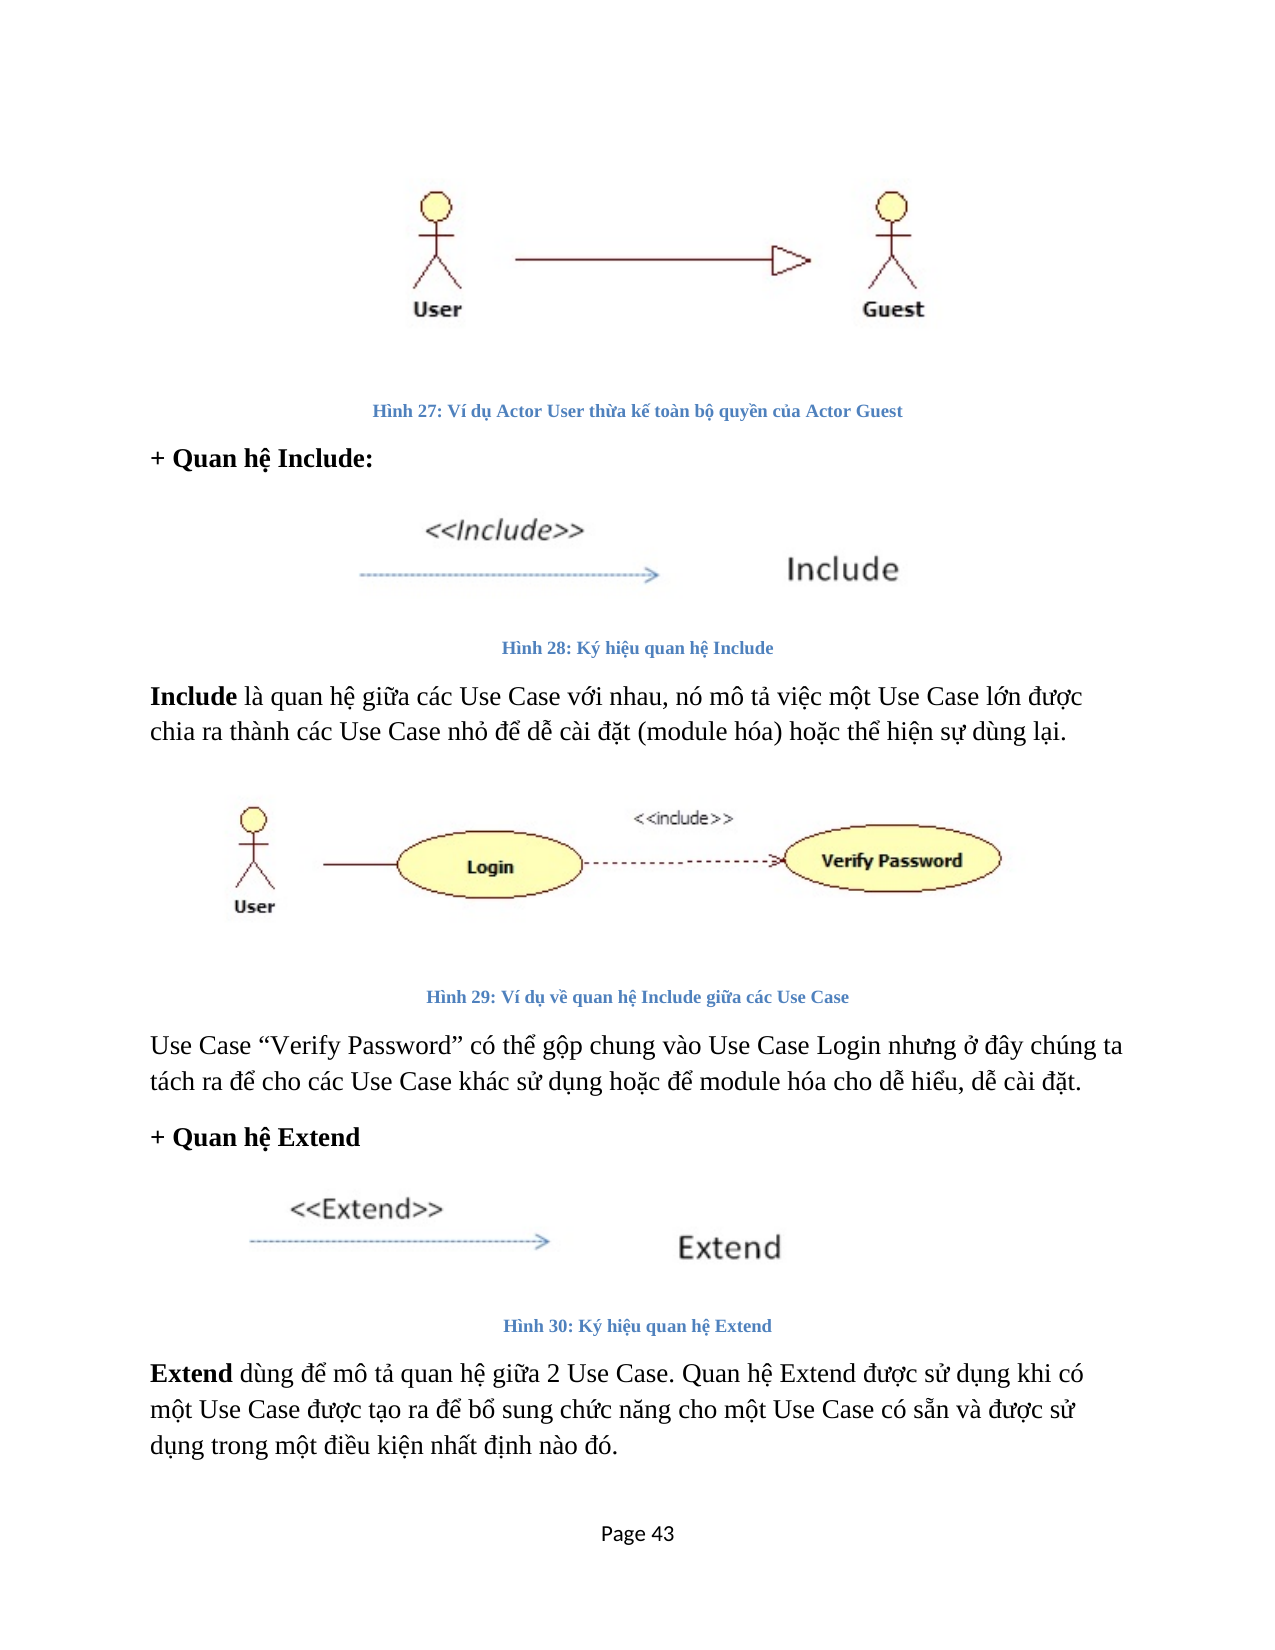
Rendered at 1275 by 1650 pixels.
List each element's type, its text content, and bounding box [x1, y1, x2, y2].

picture [317, 150, 958, 375]
picture [358, 498, 917, 613]
text Hình 27: Ví dụ Actor User thừa kế toàn bộ quyền của Actor Guest [150, 400, 1125, 422]
text Hình 29: Ví dụ về quan hệ Include giữa các Use Case [150, 986, 1125, 1008]
text Hình 28: Ký hiệu quan hệ Include [150, 637, 1125, 659]
picture [150, 771, 1038, 962]
text Hình 30: Ký hiệu quan hệ Extend [150, 1315, 1125, 1337]
text + Quan hệ Include: [150, 442, 1125, 473]
text Extend dùng để mô tả quan hệ giữa 2 Use Case. Quan hệ Extend được sử dụng khi có một Use Case được tạo ra để bổ sung chức năng cho một Use Case có sẵn và được sử dụng trong một điều kiện nhất định nào đó. [150, 1358, 1125, 1460]
text Use Case “Verify Password” có thể gộp chung vào Use Case Login nhưng ở đây chúng ta tách ra để cho các Use Case khác sử dụng hoặc để module hóa cho dễ hiểu, dễ cài đặt. [150, 1029, 1125, 1096]
text Include là quan hệ giữa các Use Case với nhau, nó mô tả việc một Use Case lớn được chia ra thành các Use Case nhỏ để dễ cài đặt (module hóa) hoặc thể hiện sự dùng lại. [150, 679, 1125, 746]
picture [248, 1177, 1027, 1291]
text + Quan hệ Extend [150, 1121, 1125, 1152]
